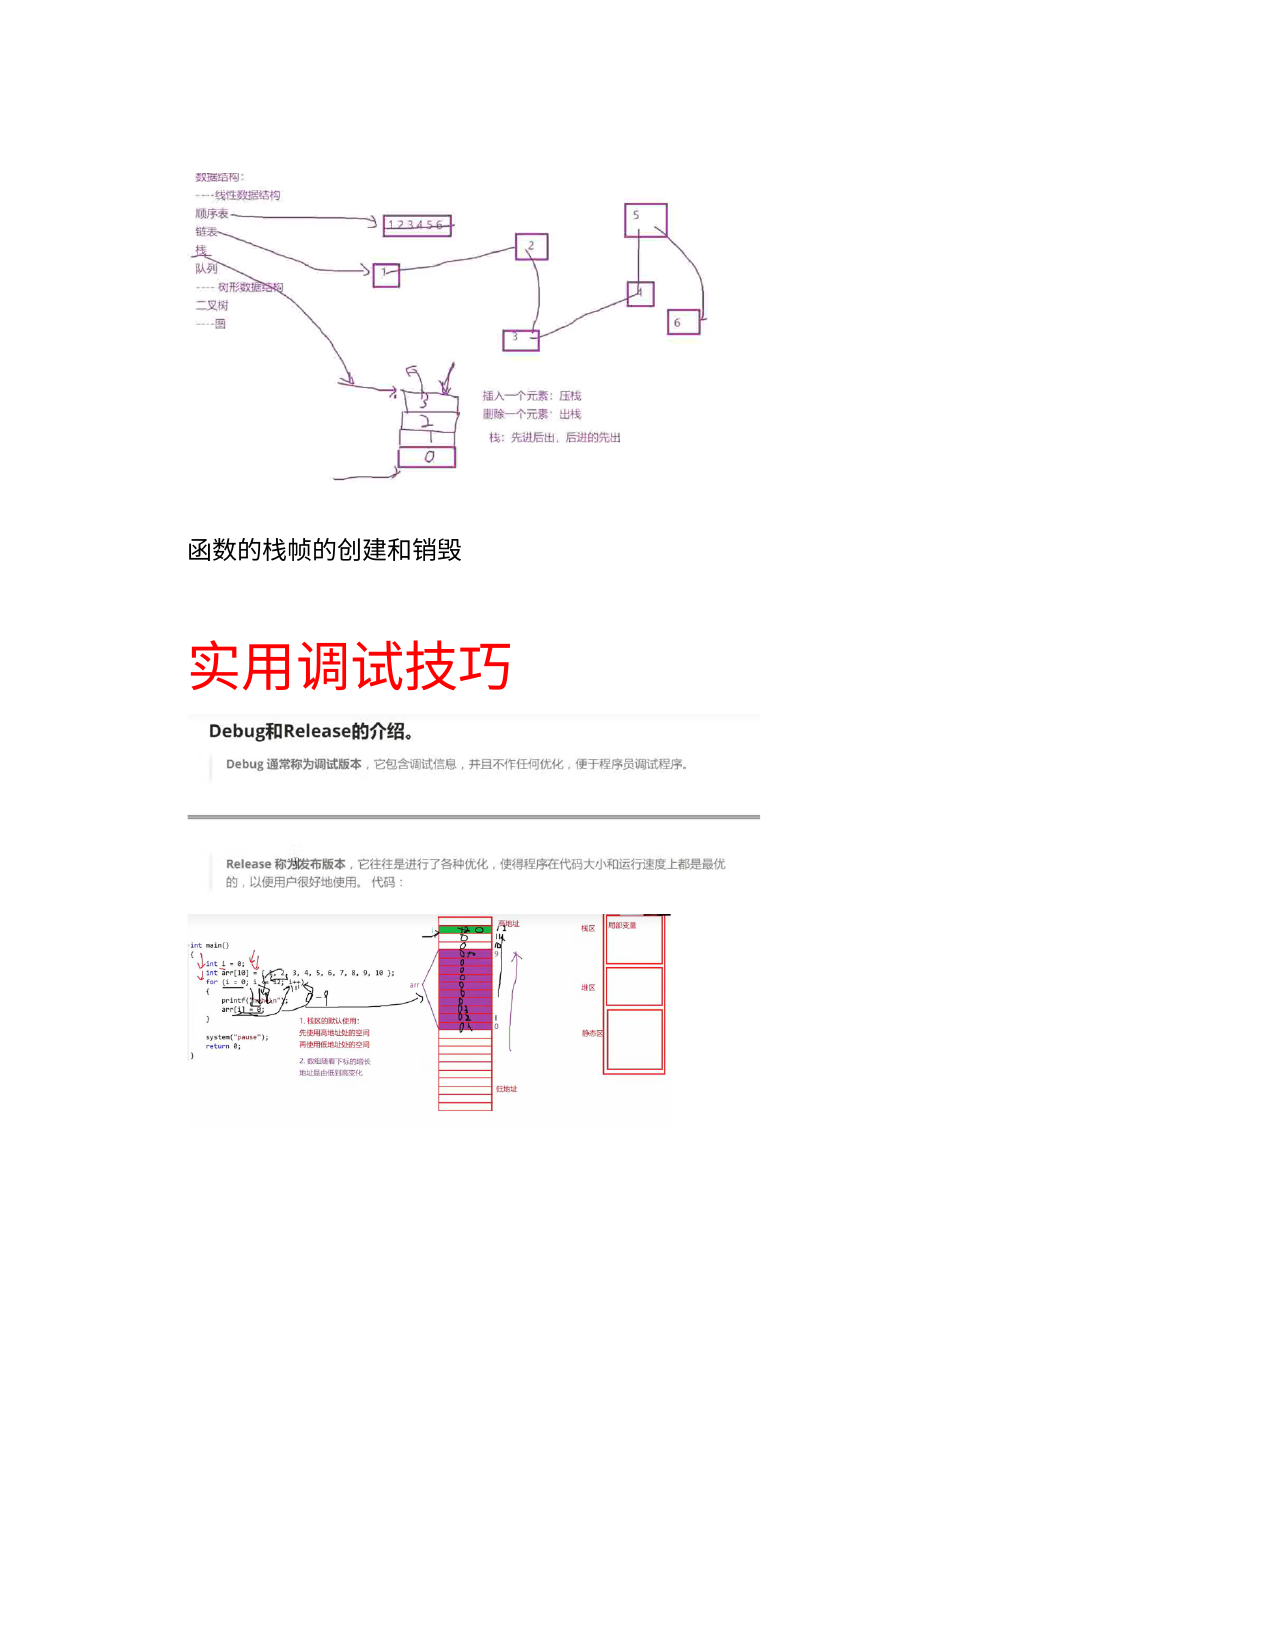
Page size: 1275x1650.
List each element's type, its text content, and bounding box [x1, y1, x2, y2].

list 实用调试技巧 [187, 614, 1087, 711]
picture [187, 914, 671, 1126]
picture [187, 714, 761, 903]
picture [187, 173, 717, 502]
list 函数的栈帧的创建和销毁 [187, 516, 1087, 581]
